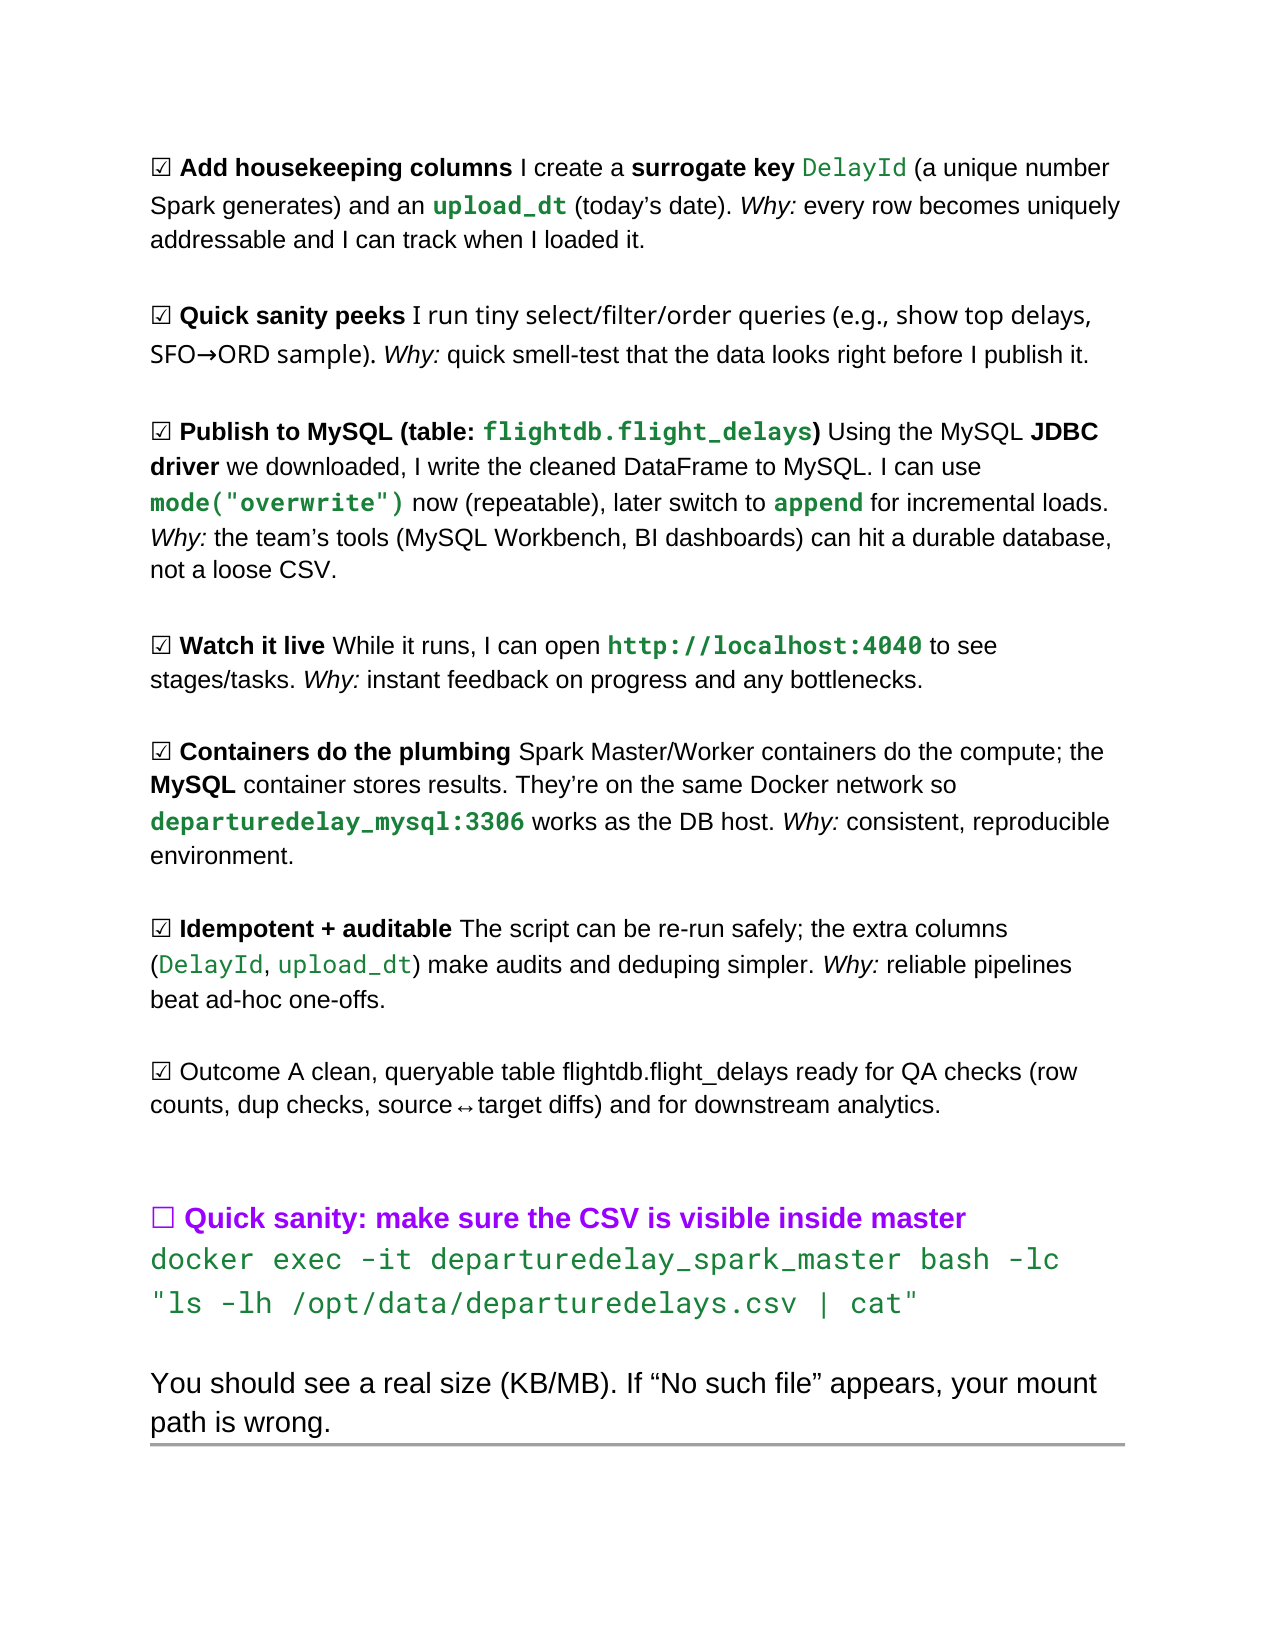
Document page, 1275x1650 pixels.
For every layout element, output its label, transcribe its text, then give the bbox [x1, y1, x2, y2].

text You should see a real size (KB/MB). If “No such file” appears, your mount path is wrong. [150, 1366, 1125, 1438]
text ☑️ Add housekeeping columns I create a surrogate key DelayId (a unique number Spark generates) and an upload_dt (today’s date). Why: every row becomes uniquely addressable and I can track when I loaded it. [150, 150, 1125, 292]
text ☑️ Quick sanity peeks I run tiny select/filter/order queries (e.g., show top delays, SFO→ORD sample). Why: quick smell-test that the data looks right before I publish it. [150, 297, 1125, 409]
text ☑️ Publish to MySQL (table: flightdb.flight_delays) Using the MySQL JDBC driver we downloaded, I write the cleaned DataFrame to MySQL. I can use mode("overwrite") now (repeatable), later switch to append for incremental loads. Why: the team’s tools (MySQL Workbench, BI dashboards) can hit a durable database, not a loose CSV. [150, 414, 1125, 623]
text ☑️ Outcome A clean, queryable table flightdb.flight_delays ready for QA checks (row counts, dup checks, source↔target diffs) and for downstream analytics. [150, 1057, 1125, 1157]
text ☑️ Idempotent + auditable The script can be re-run safely; the extra columns (DelayId, upload_dt) make audits and deduping simpler. Why: reliable pipelines beat ad-hoc one-offs. [150, 914, 1125, 1052]
text ☐ Quick sanity: make sure the CSV is visible inside master [150, 1201, 1125, 1234]
text ☑️ Containers do the plumbing Spark Master/Worker containers do the compute; the MySQL container stores results. They’re on the same Docker network so departuredelay_mysql:3306 works as the DB host. Why: consistent, reproducible environment. [150, 737, 1125, 909]
text docker exec -it departuredelay_spark_master bash -lc "ls -lh /opt/data/departuredelays.csv | cat" [150, 1239, 1125, 1322]
text ☑️ Watch it live While it runs, I can open http://localhost:4040 to see stages/tasks. Why: instant feedback on progress and any bottlenecks. [150, 628, 1125, 732]
